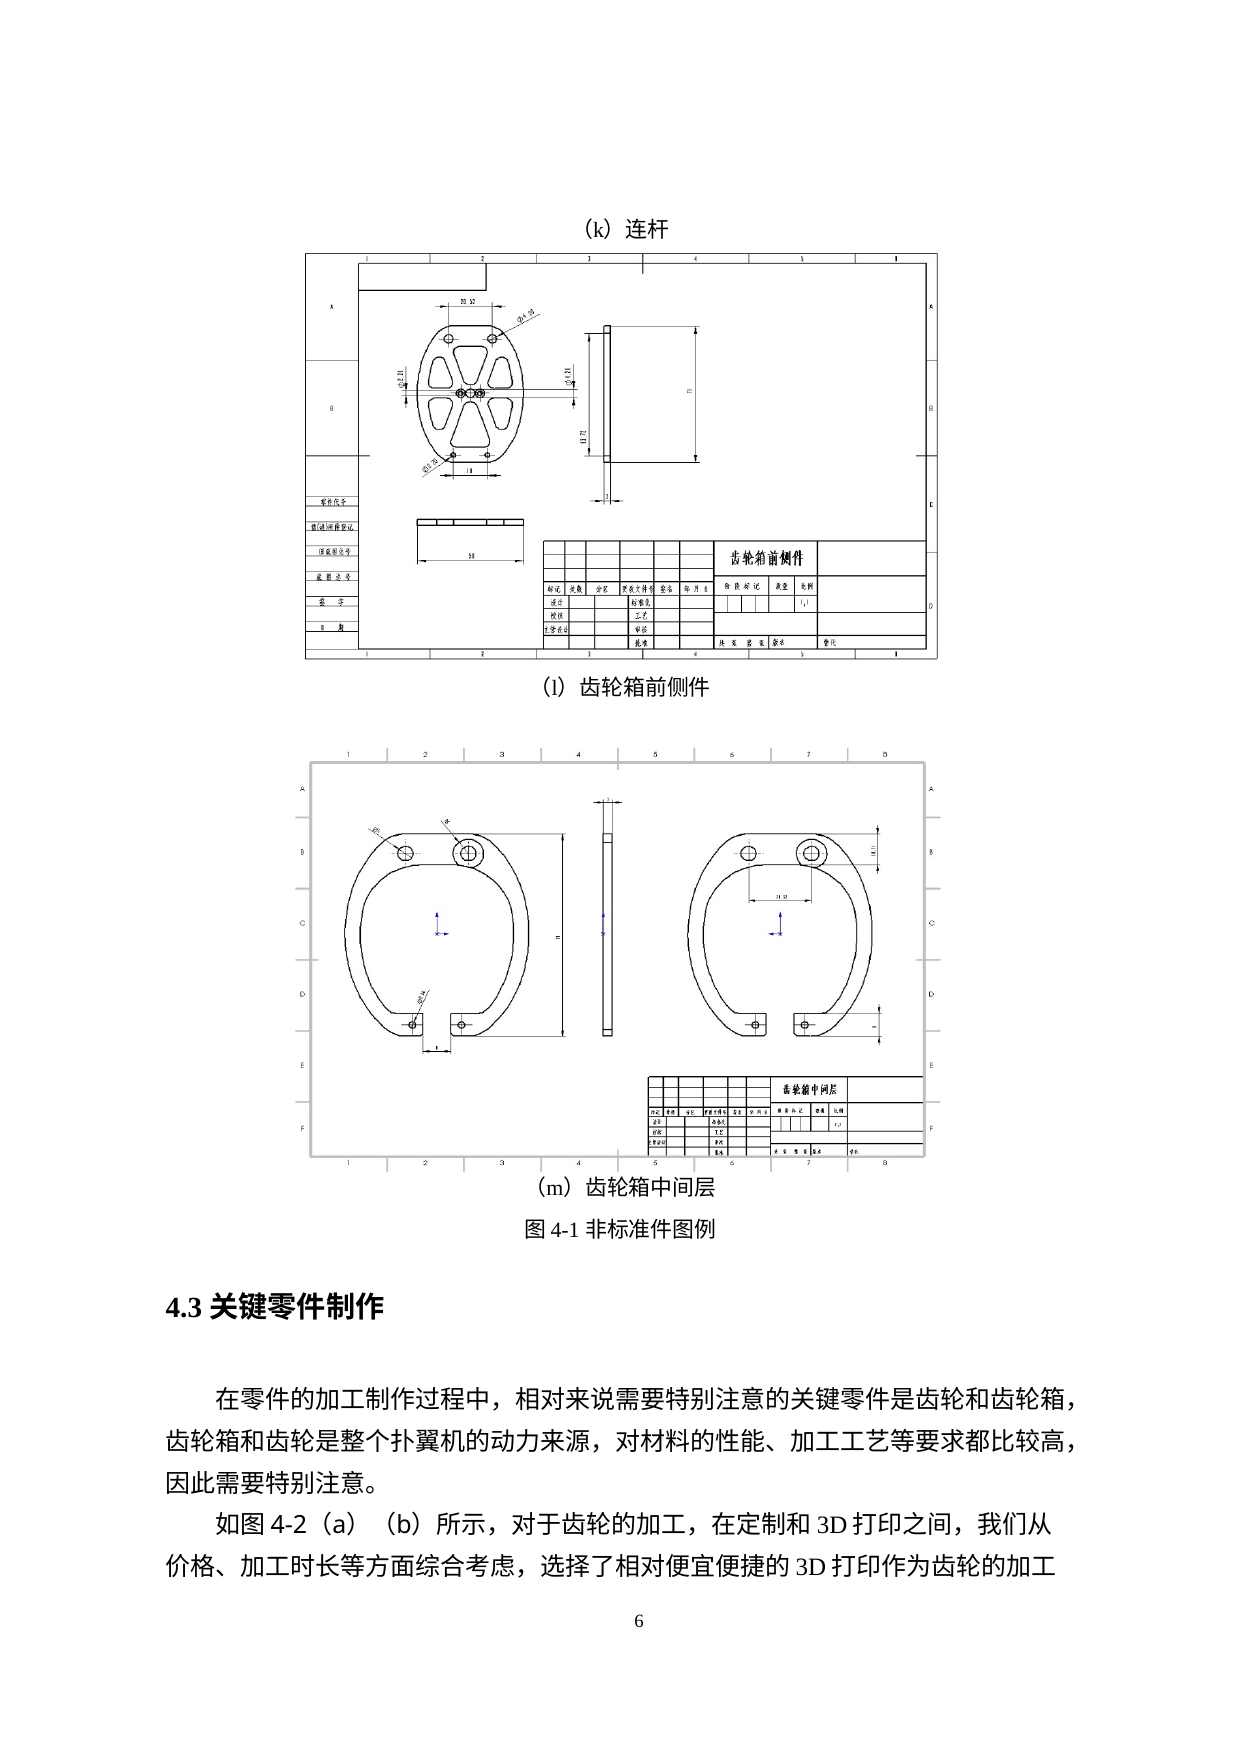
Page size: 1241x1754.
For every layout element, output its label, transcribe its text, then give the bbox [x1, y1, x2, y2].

text （l）齿轮箱前侧件 [165, 662, 1075, 704]
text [165, 1501, 1075, 1584]
text 在零件的加工制作过程中，相对来说需要特别注意的关键零件是齿轮和齿轮箱，齿轮箱和齿轮是整个扑翼机的动力来源，对材料的性能、加工工艺等要求都比较高，因此需要特别注意。 [165, 1376, 1075, 1501]
picture [295, 747, 945, 1173]
text 图4-1 非标准件图例 [165, 1204, 1075, 1246]
text （m）齿轮箱中间层 [165, 1162, 1075, 1204]
picture [295, 247, 945, 673]
text （k）连杆 [165, 204, 1075, 246]
subtitle 关键零件制作 [165, 1283, 1075, 1326]
